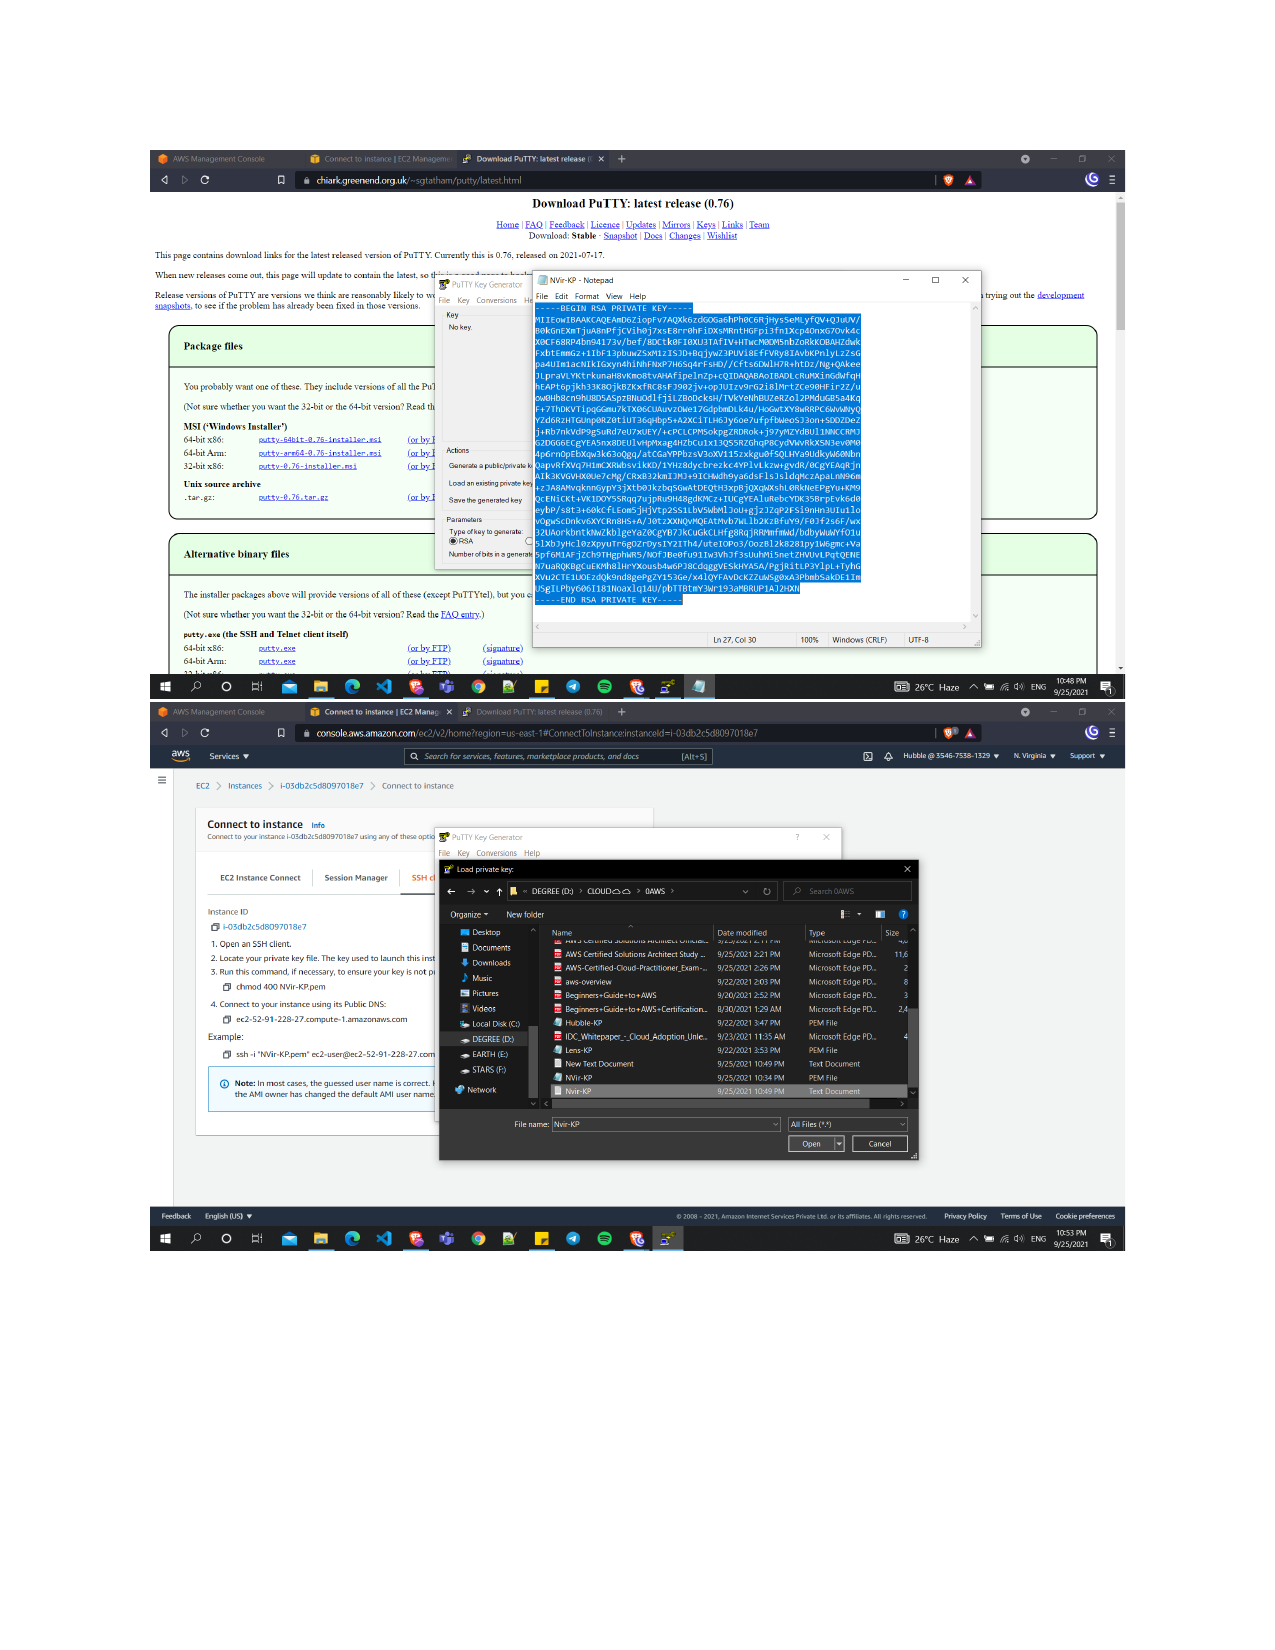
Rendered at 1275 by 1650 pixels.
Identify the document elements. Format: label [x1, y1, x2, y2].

picture [150, 150, 1125, 699]
picture [150, 702, 1125, 1251]
